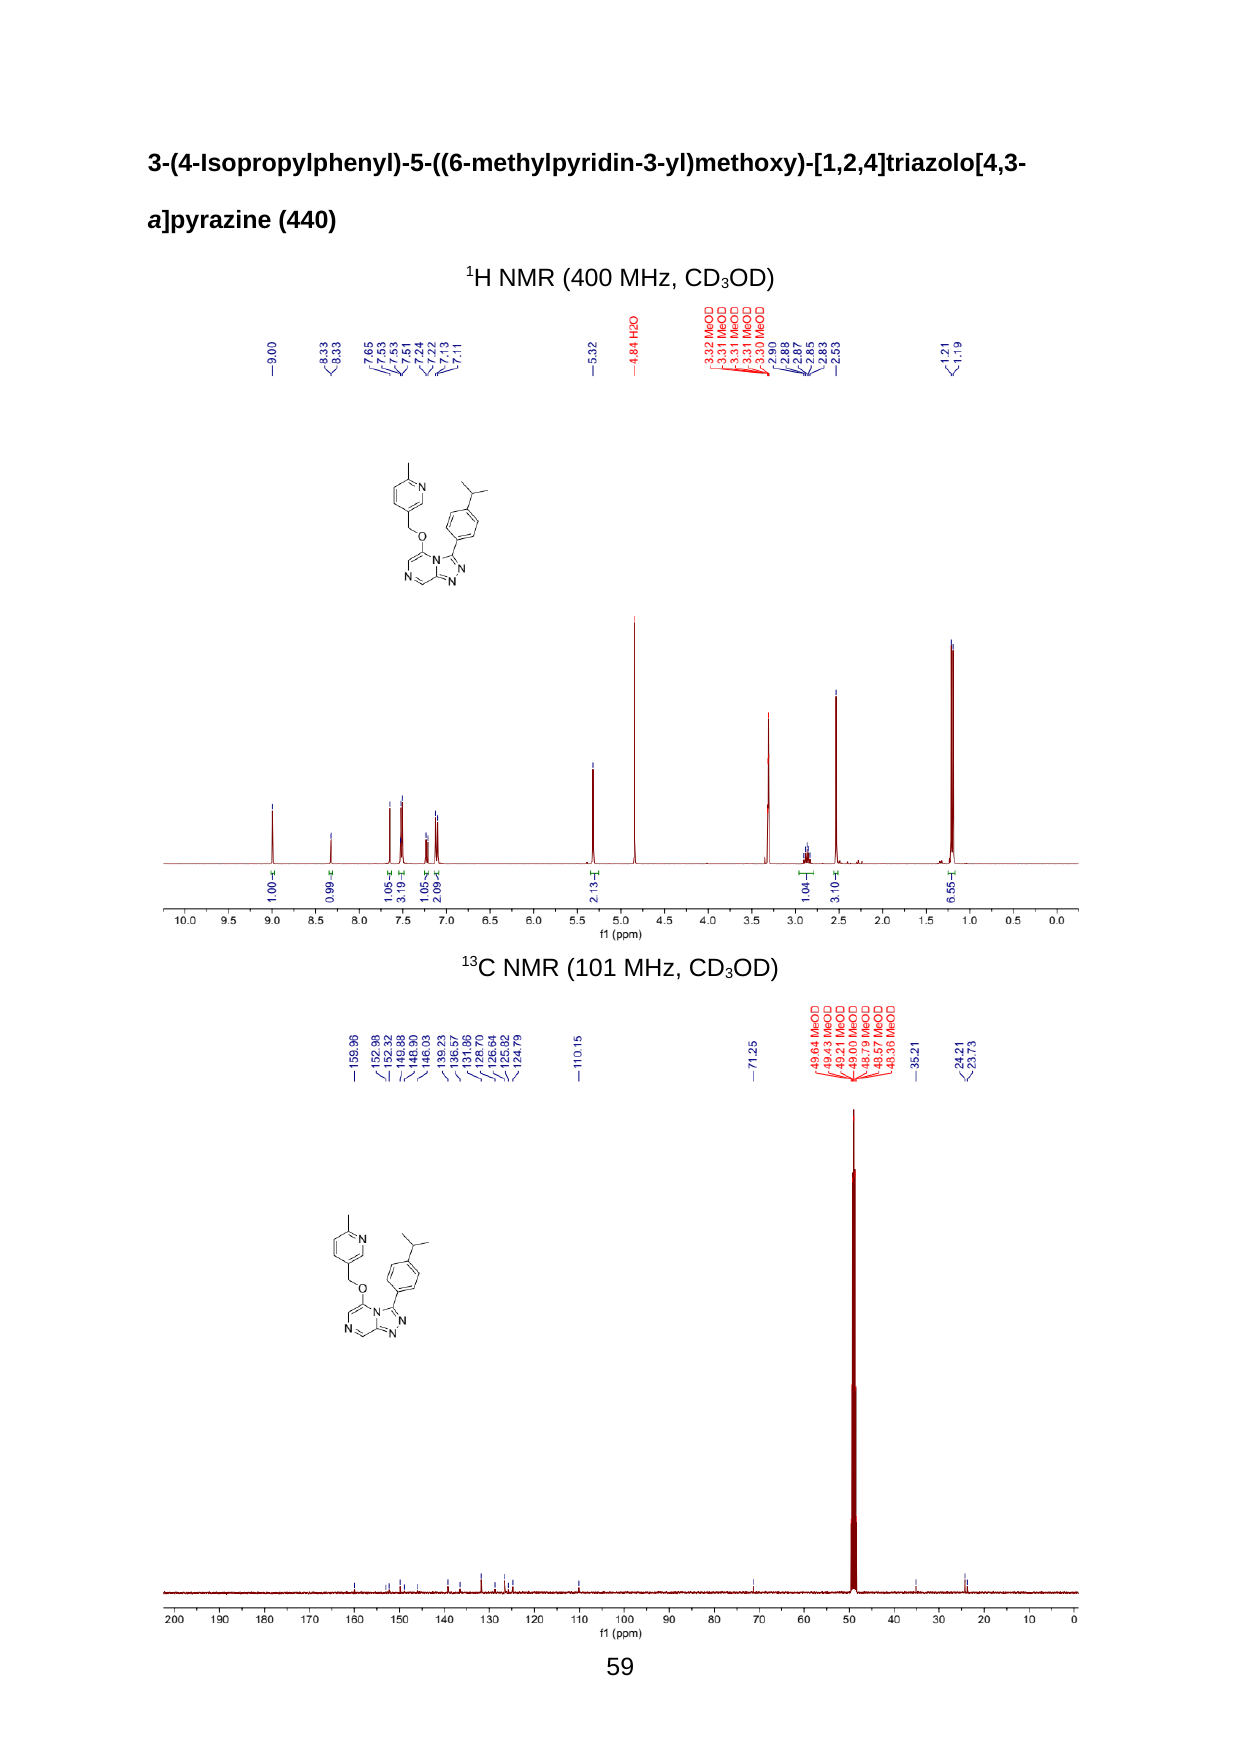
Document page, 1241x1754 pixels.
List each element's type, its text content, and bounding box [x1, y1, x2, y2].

text 3-(4-Isopropylphenyl)-5-((6-methylpyridin-3-yl)methoxy)-[1,2,4]triazolo[4,3-a]pyrazine (440) [148, 148, 1093, 234]
text 1H NMR (400 MHz, CD3OD) [148, 263, 1093, 291]
text 13C NMR (101 MHz, CD3OD) [148, 953, 1093, 981]
